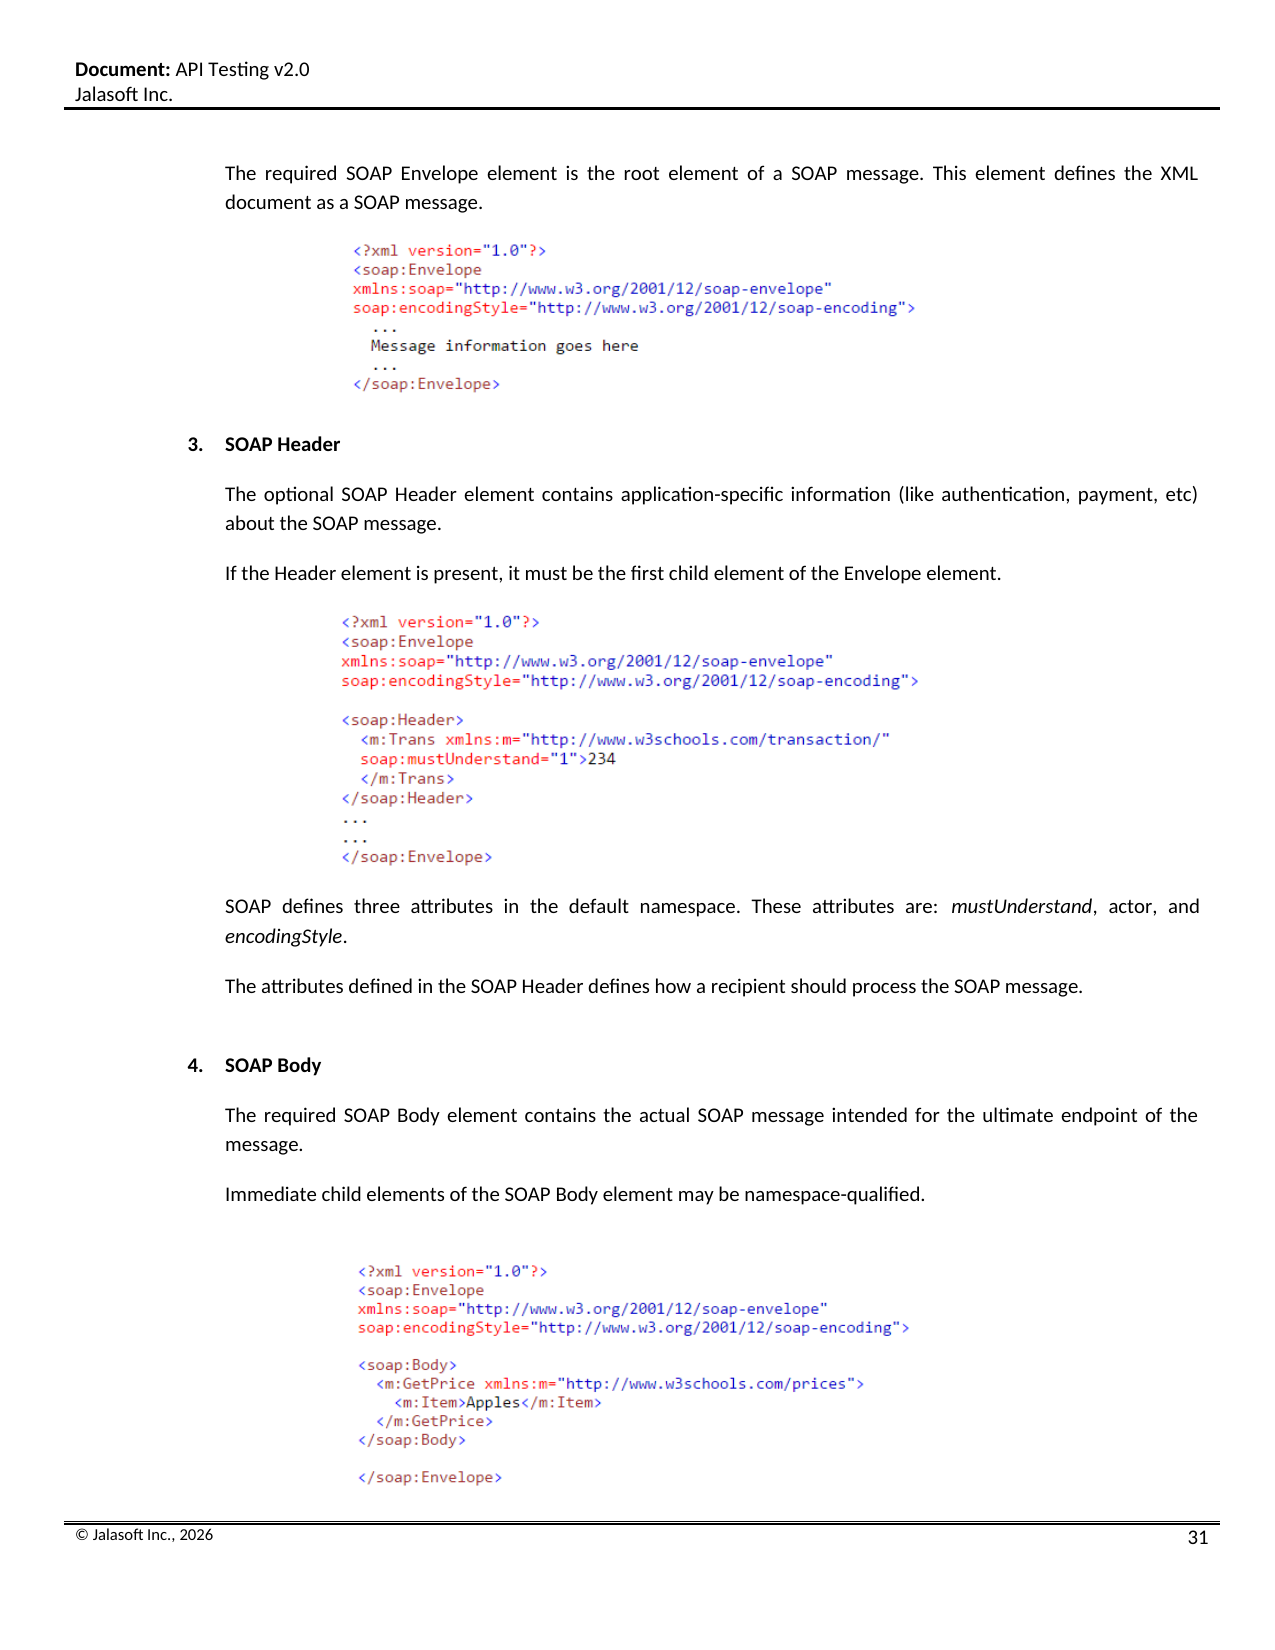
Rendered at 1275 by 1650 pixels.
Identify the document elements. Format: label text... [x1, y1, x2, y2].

list SOAP Header [187, 431, 1200, 456]
text If the Header element is present, it must be the first child element of the Envelope element. [225, 560, 1200, 585]
picture [346, 239, 929, 398]
picture [351, 1260, 924, 1490]
text Immediate child elements of the SOAP Body element may be namespace-qualified. [225, 1181, 1200, 1207]
text The required SOAP Body element contains the actual SOAP message intended for the ultimate endpoint of the message. [225, 1102, 1200, 1157]
list SOAP Body [187, 1052, 1200, 1077]
text The attributes defined in the SOAP Header defines how a recipient should process the SOAP message. [225, 973, 1200, 998]
text The optional SOAP Header element contains application-specific information (like authentication, payment, etc) about the SOAP message. [225, 481, 1200, 535]
text The required SOAP Envelope element is the root element of a SOAP message. This element defines the XML document as a SOAP message. [225, 160, 1200, 215]
text SOAP defines three attributes in the default namespace. These attributes are: mustUnderstand, actor, and encodingStyle. [225, 894, 1200, 948]
picture [333, 610, 942, 869]
